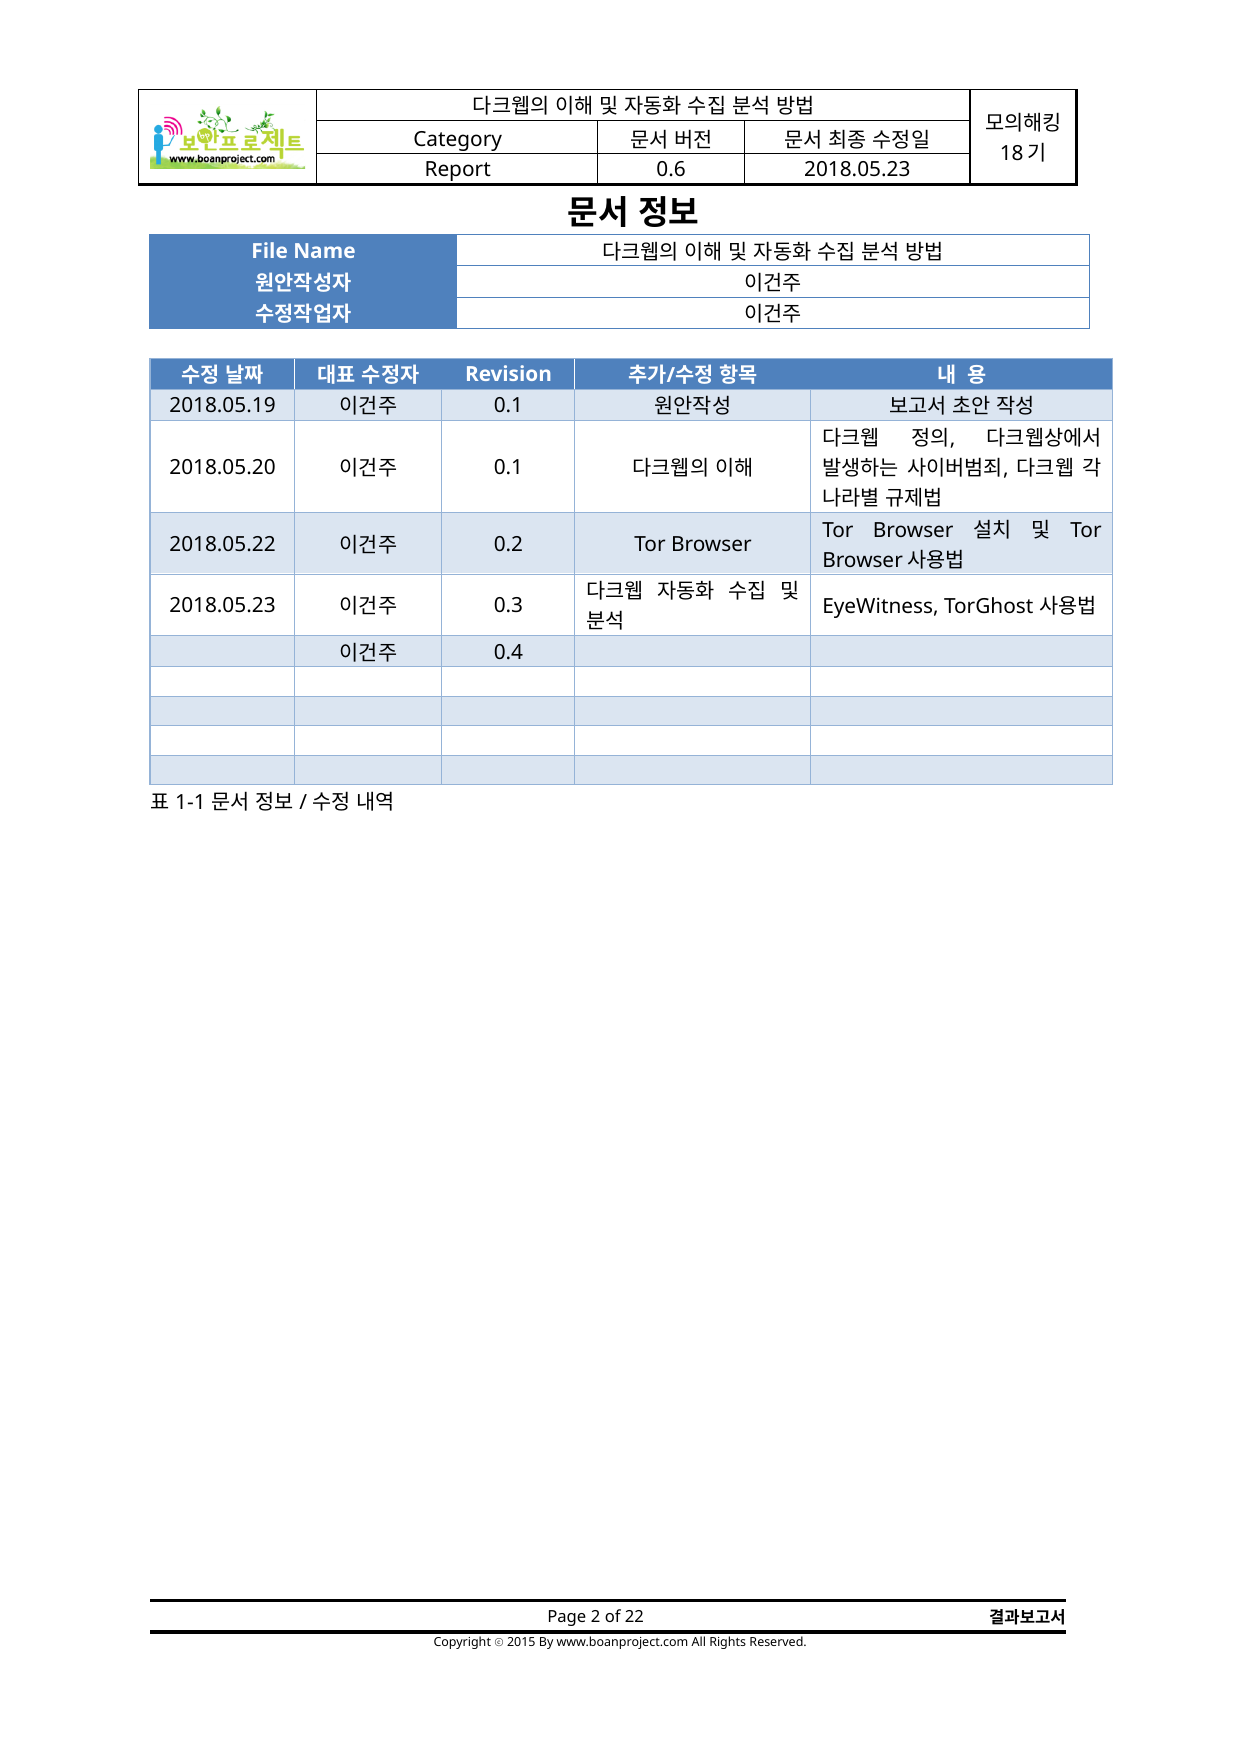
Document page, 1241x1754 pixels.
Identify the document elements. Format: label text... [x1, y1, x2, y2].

text 문서 정보 [150, 177, 1090, 234]
table_cell [575, 636, 810, 666]
table_cell 다크웹의 이해 [575, 421, 810, 512]
table_cell 2018.05.19 [151, 390, 294, 420]
table_cell [575, 667, 810, 696]
table_cell 2018.05.23 [151, 575, 294, 635]
table_header 대표 수정자 [295, 359, 442, 389]
table_cell [575, 726, 810, 755]
table_cell 이건주 [295, 390, 441, 420]
picture [150, 104, 306, 169]
table_cell 다크웹 자동화 수집 및 분석 [575, 575, 810, 635]
text 표 1-1 문서 정보 / 수정 내역 [150, 785, 1090, 816]
table_cell 이건주 [295, 636, 441, 666]
table_cell [442, 756, 574, 784]
table_cell 이건주 [295, 421, 441, 512]
table_cell [295, 667, 441, 696]
table_header File Name [151, 235, 456, 265]
table_cell [575, 756, 810, 784]
table_cell 이건주 [295, 575, 441, 635]
table_cell 이건주 [457, 298, 1089, 328]
table_cell 이건주 [295, 513, 441, 573]
table_cell [811, 667, 1112, 696]
table_cell [442, 697, 574, 725]
table_cell [811, 756, 1112, 784]
table_cell [575, 697, 810, 725]
table_cell [811, 726, 1112, 755]
table_cell 0.1 [442, 390, 574, 420]
table_cell 이건주 [457, 266, 1089, 297]
table_cell 원안작성 [575, 390, 810, 420]
table_cell 0.2 [442, 513, 574, 573]
table_header 추가/수정 항목 [575, 359, 811, 389]
table_cell 보고서 초안 작성 [811, 390, 1112, 420]
table_cell [151, 667, 294, 696]
table_cell [811, 636, 1112, 666]
table_cell EyeWitness, TorGhost 사용법 [811, 575, 1112, 635]
table_cell [295, 726, 441, 755]
table_cell [295, 697, 441, 725]
table_cell 2018.05.22 [151, 513, 294, 573]
table_cell 0.3 [442, 575, 574, 635]
table_header 내 용 [811, 359, 1112, 389]
table_cell 원안작성자 [151, 266, 456, 297]
table_cell [151, 726, 294, 755]
table_cell 2018.05.20 [151, 421, 294, 512]
table_cell Tor Browser 설치 및 Tor Browser사용법 [811, 513, 1112, 573]
table_cell 0.1 [442, 421, 574, 512]
table_cell Tor Browser [575, 513, 810, 573]
table_cell [151, 636, 294, 666]
table_header 다크웹의 이해 및 자동화 수집 분석 방법 [457, 235, 1089, 265]
table_cell [295, 756, 441, 784]
table_cell [151, 697, 294, 725]
table_cell 수정작업자 [151, 298, 456, 328]
table_cell 0.4 [442, 636, 574, 666]
table_header Revision [442, 359, 574, 389]
table_cell [151, 756, 294, 784]
table_cell 다크웹 정의, 다크웹상에서 발생하는 사이버범죄, 다크웹 각 나라별 규제법 [811, 421, 1112, 512]
table_cell [442, 726, 574, 755]
table_cell [442, 667, 574, 696]
table_cell [811, 697, 1112, 725]
table_header 수정 날짜 [151, 359, 294, 389]
